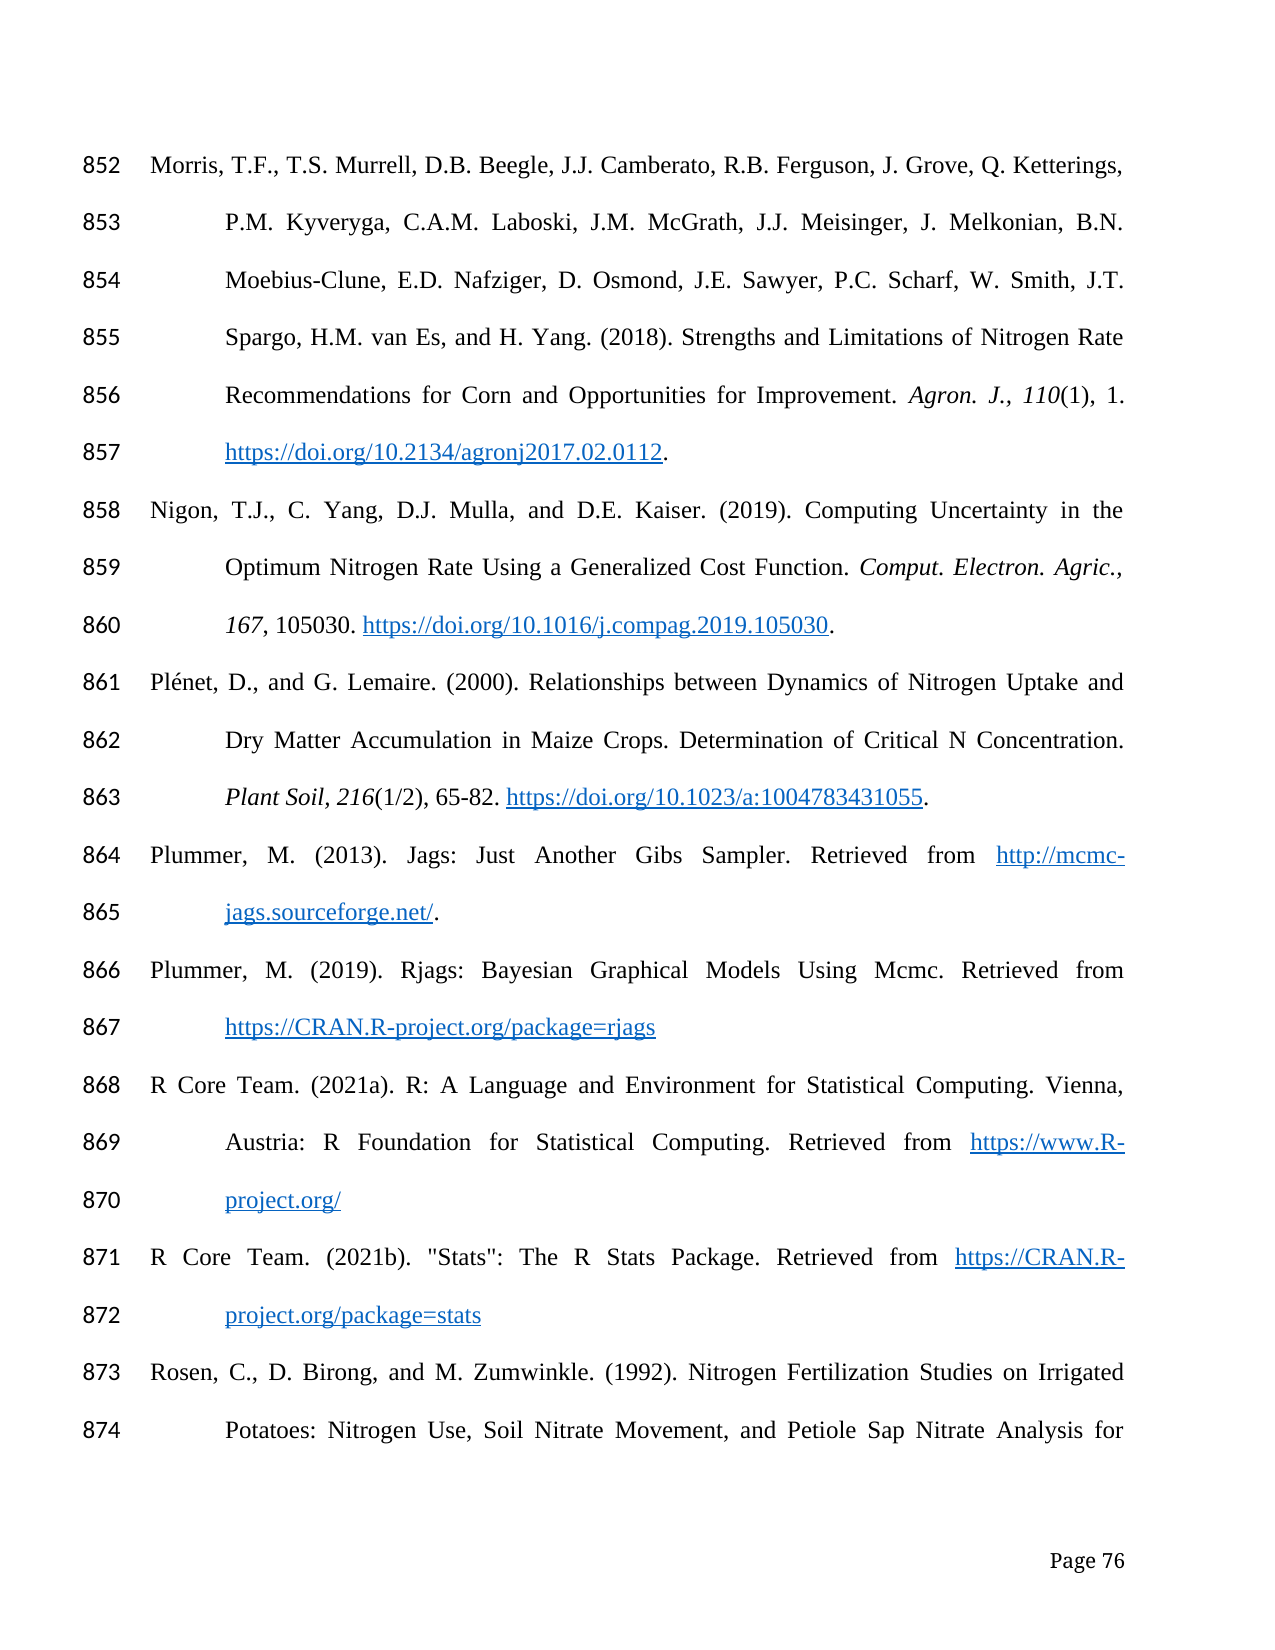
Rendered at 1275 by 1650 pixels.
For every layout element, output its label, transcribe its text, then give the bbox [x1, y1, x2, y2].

text Nigon, T.J., C. Yang, D.J. Mulla, and D.E. Kaiser. (2019). Computing Uncertainty in the Optimum Nitrogen Rate Using a Generalized Cost Function. Comput. Electron. Agric., 167, 105030. https://doi.org/10.1016/j.compag.2019.105030. [150, 495, 1125, 639]
text Plummer, M. (2019). Rjags: Bayesian Graphical Models Using Mcmc. Retrieved from https://CRAN.R-project.org/package=rjags [150, 955, 1125, 1041]
text Plénet, D., and G. Lemaire. (2000). Relationships between Dynamics of Nitrogen Uptake and Dry Matter Accumulation in Maize Crops. Determination of Critical N Concentration. Plant Soil, 216(1/2), 65-82. https://doi.org/10.1023/a:1004783431055. [150, 667, 1125, 811]
text R Core Team. (2021b). "Stats": The R Stats Package. Retrieved from https://CRAN.R-project.org/package=stats [150, 1242, 1125, 1329]
text Plummer, M. (2013). Jags: Just Another Gibs Sampler. Retrieved from http://mcmc-jags.sourceforge.net/. [150, 840, 1125, 926]
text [150, 1357, 1125, 1444]
text R Core Team. (2021a). R: A Language and Environment for Statistical Computing. Vienna, Austria: R Foundation for Statistical Computing. Retrieved from https://www.R-project.org/ [150, 1070, 1125, 1214]
text Morris, T.F., T.S. Murrell, D.B. Beegle, J.J. Camberato, R.B. Ferguson, J. Grove, Q. Ketterings, P.M. Kyveryga, C.A.M. Laboski, J.M. McGrath, J.J. Meisinger, J. Melkonian, B.N. Moebius-Clune, E.D. Nafziger, D. Osmond, J.E. Sawyer, P.C. Scharf, W. Smith, J.T. Spargo, H.M. van Es, and H. Yang. (2018). Strengths and Limitations of Nitrogen Rate Recommendations for Corn and Opportunities for Improvement. Agron. J., 110(1), 1. https://doi.org/10.2134/agronj2017.02.0112. [150, 150, 1125, 466]
